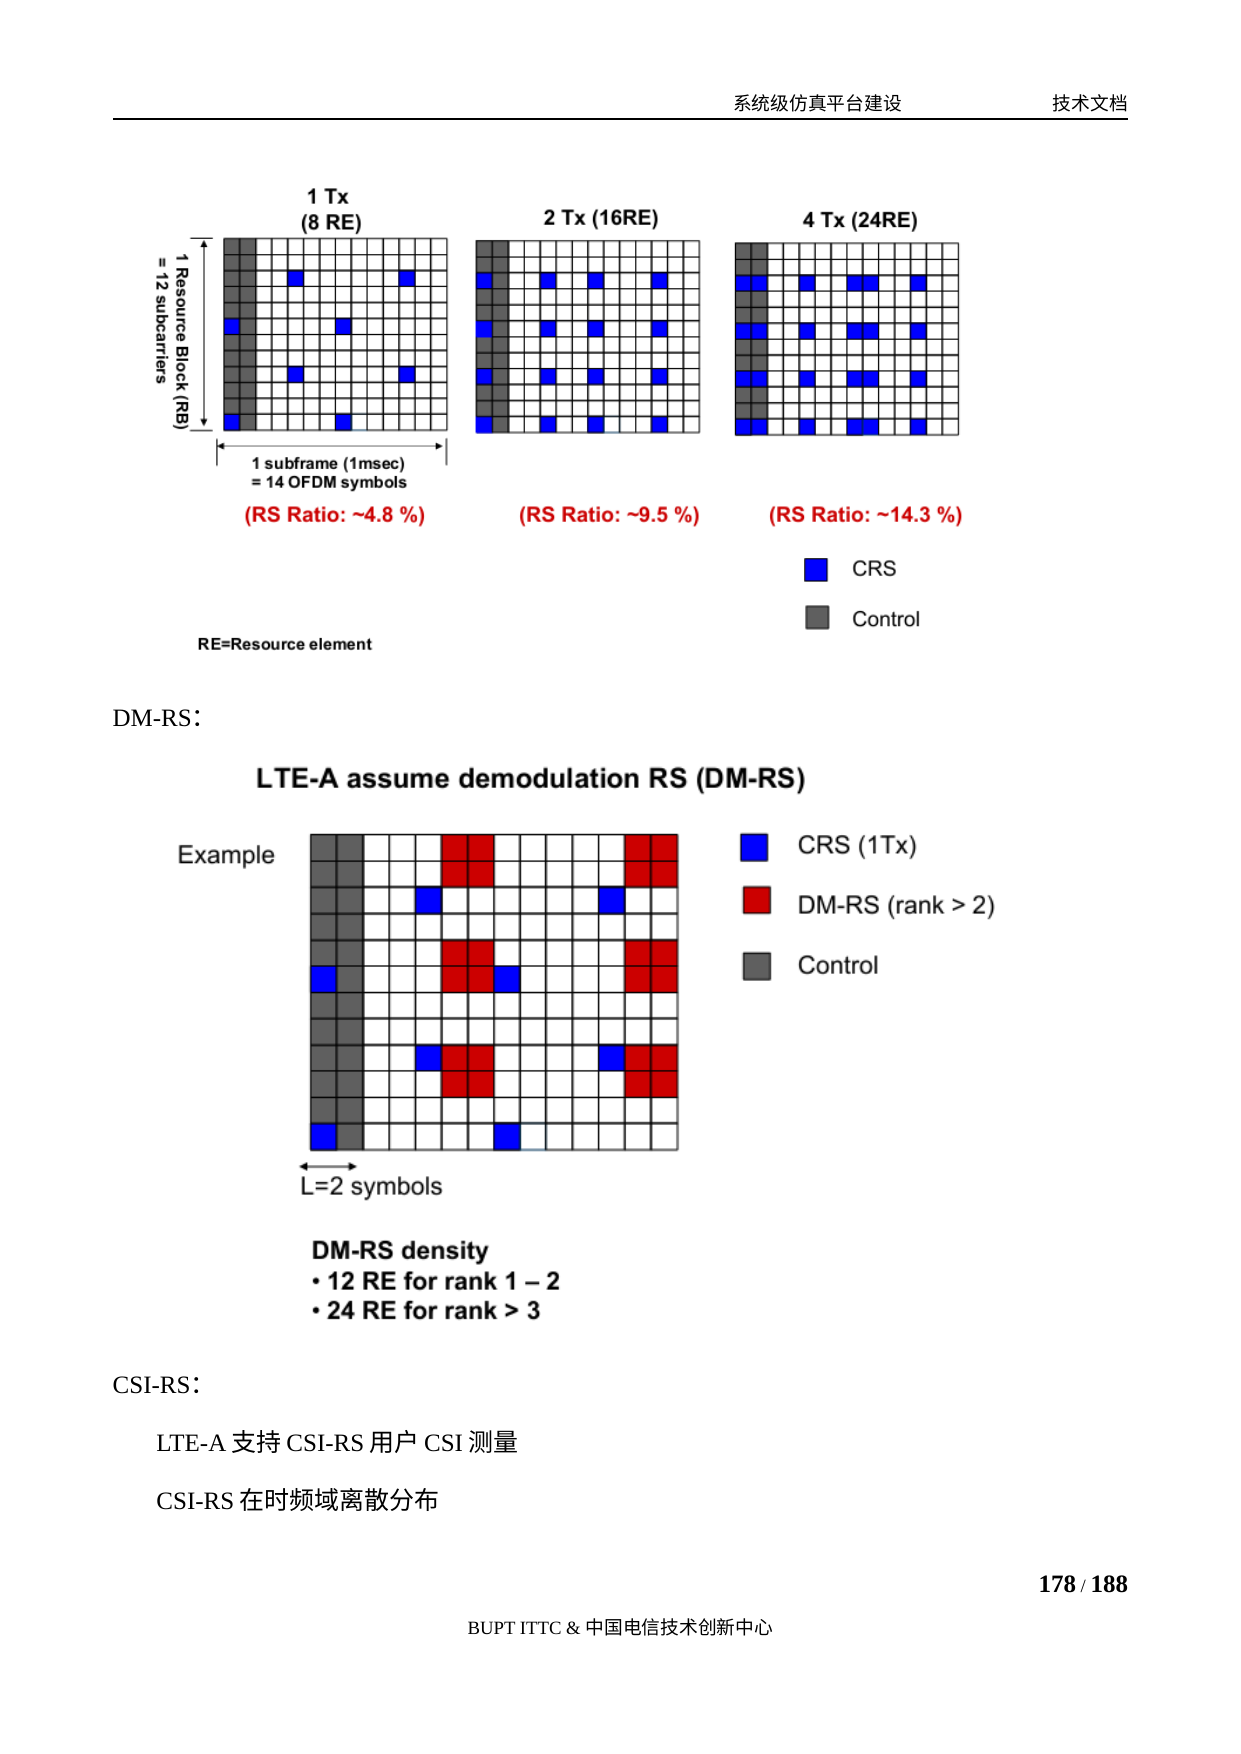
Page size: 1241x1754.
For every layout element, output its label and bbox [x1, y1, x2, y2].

picture [112, 165, 1013, 658]
picture [112, 753, 1013, 1329]
